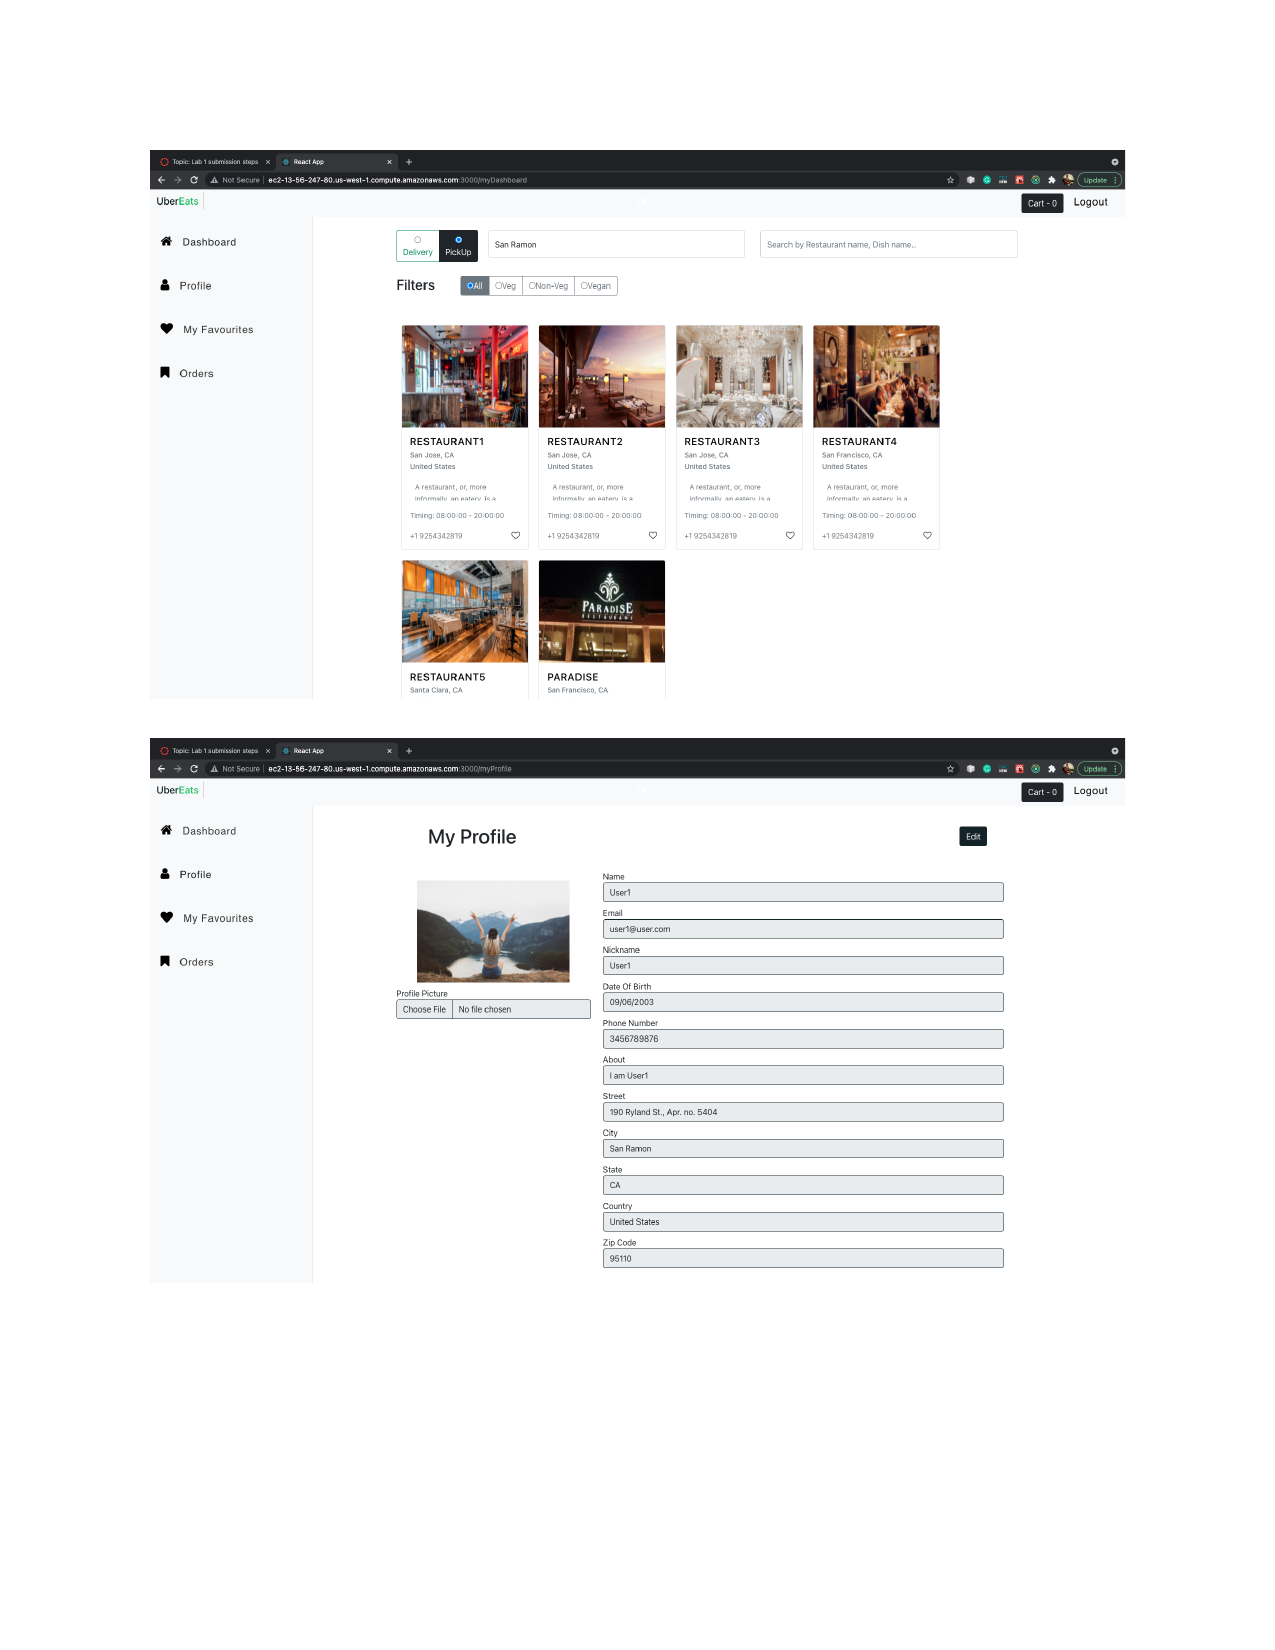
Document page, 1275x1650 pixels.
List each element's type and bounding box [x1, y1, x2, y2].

picture [150, 738, 1125, 1283]
picture [150, 150, 1125, 699]
